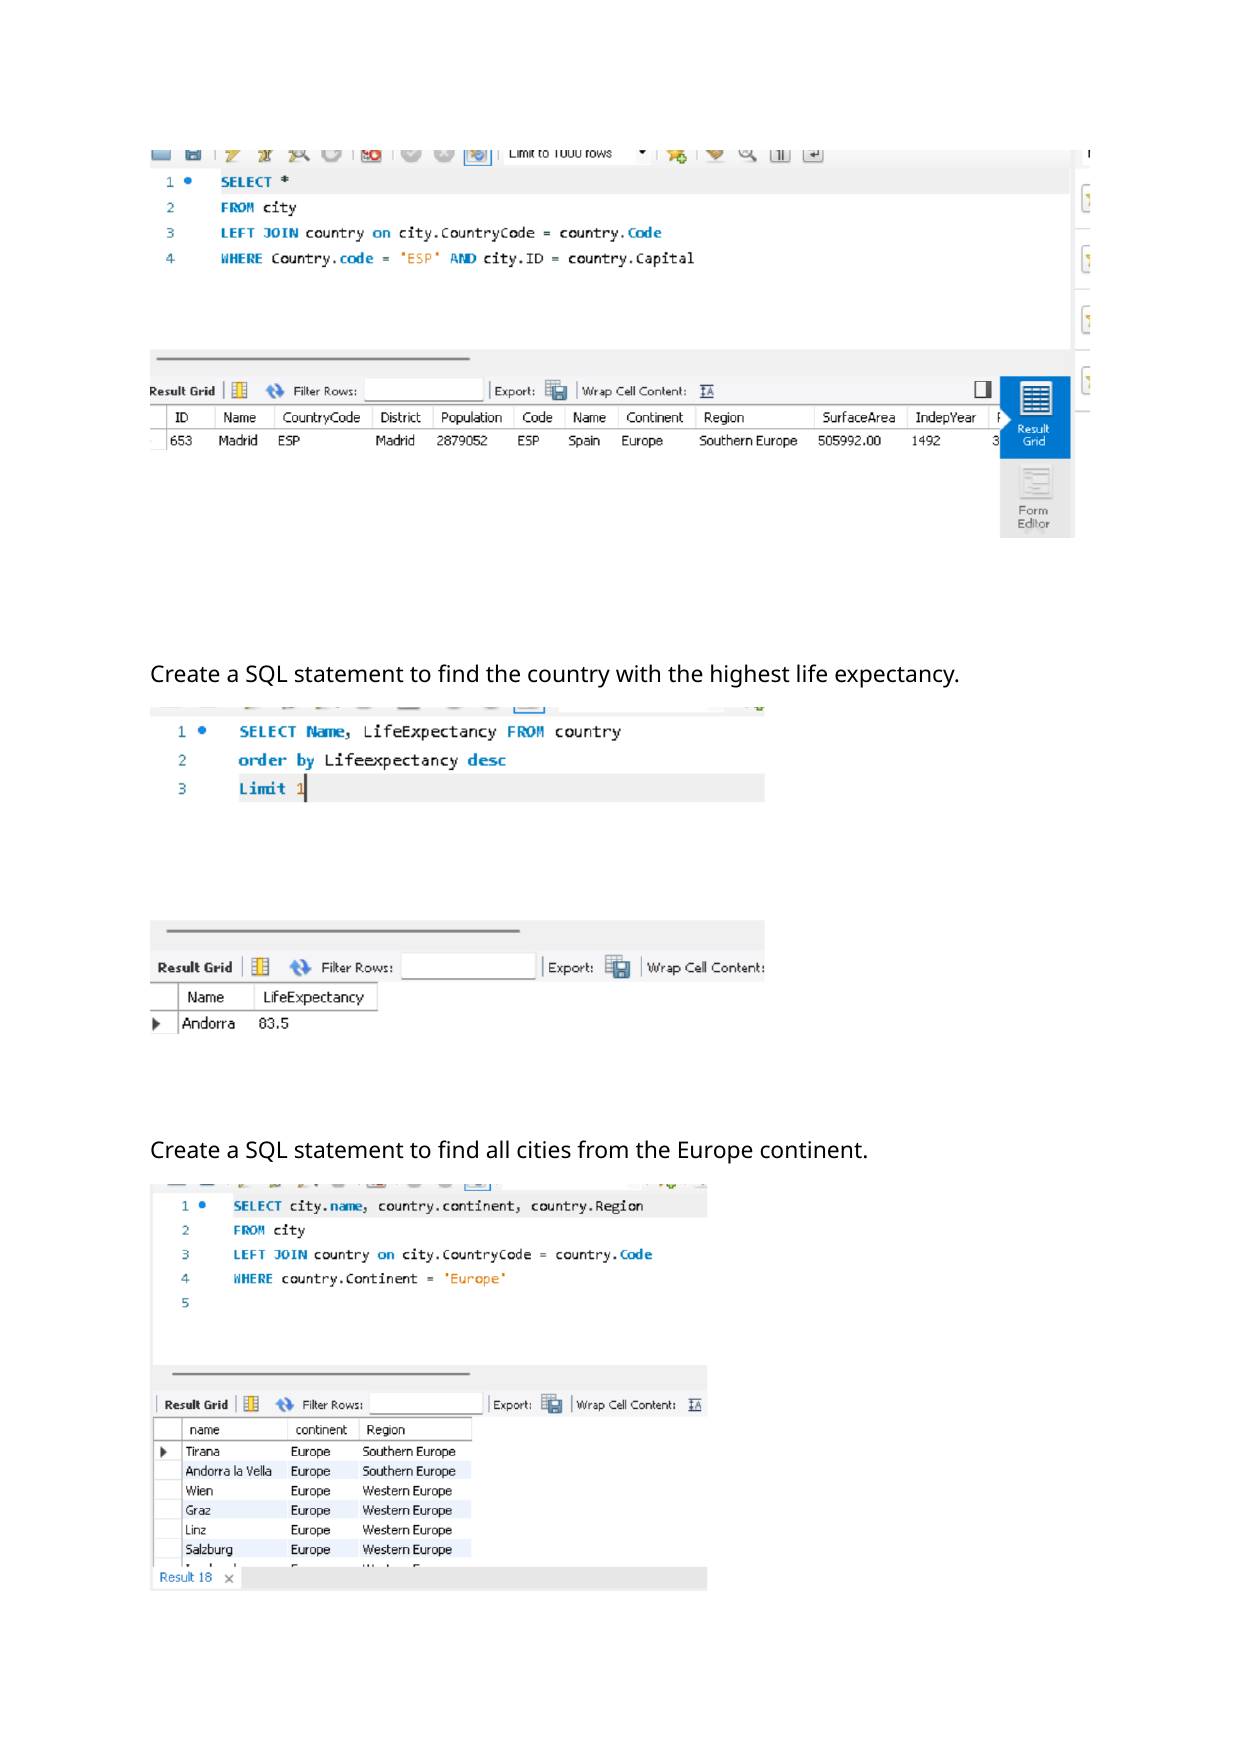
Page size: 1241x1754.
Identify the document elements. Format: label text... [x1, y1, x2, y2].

picture [150, 707, 765, 1065]
text Create a SQL statement to find all cities from the Europe continent. [150, 1134, 1090, 1166]
picture [150, 150, 1091, 538]
text Create a SQL statement to find the country with the highest life expectancy. [150, 657, 1090, 689]
picture [150, 1184, 708, 1591]
